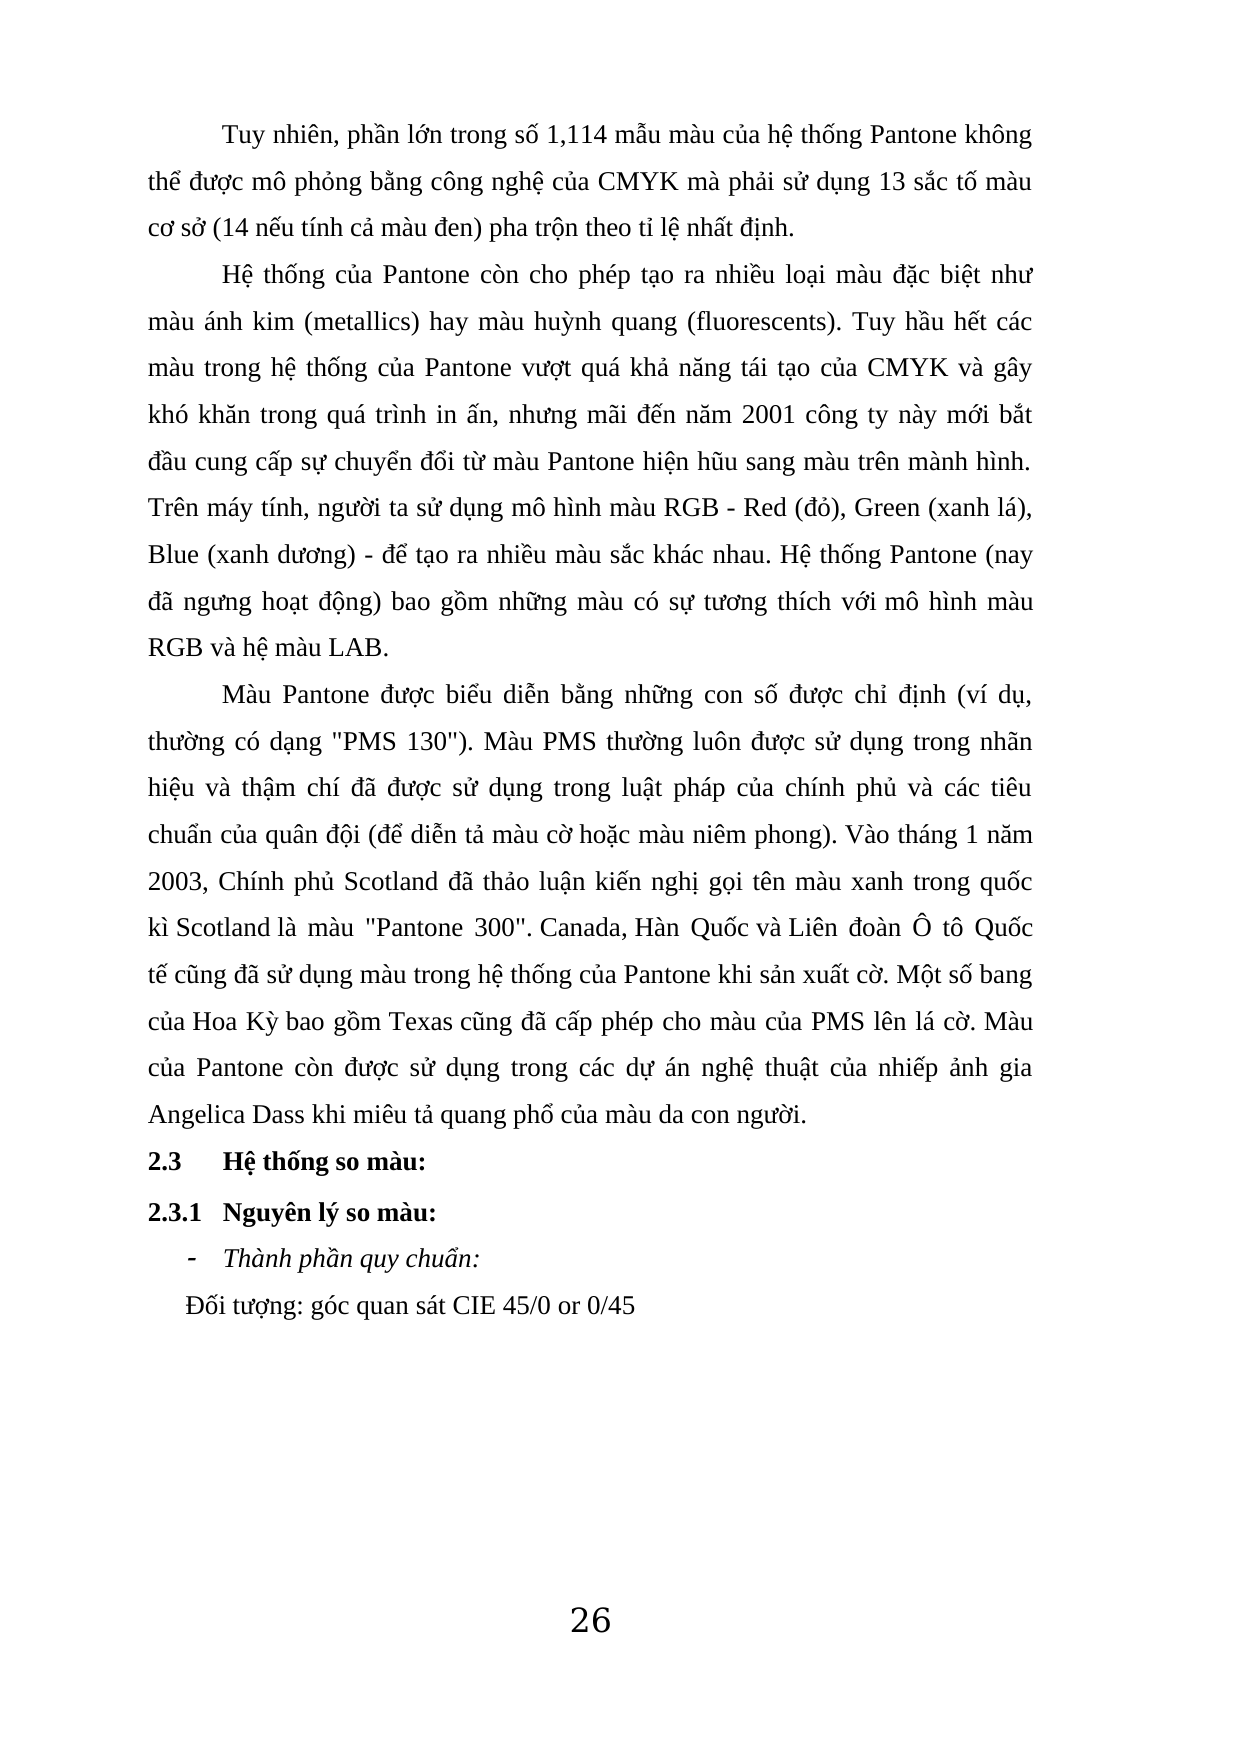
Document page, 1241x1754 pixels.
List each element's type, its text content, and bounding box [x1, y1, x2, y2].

text Hệ thống của Pantone còn cho phép tạo ra nhiều loại màu đặc biệt như màu ánh kim (metallics) hay màu huỳnh quang (fluorescents). Tuy hầu hết các màu trong hệ thống của Pantone vượt quá khả năng tái tạo của CMYK và gây khó khăn trong quá trình in ấn, nhưng mãi đến năm 2001 công ty này mới bắt đầu cung cấp sự chuyển đổi từ màu Pantone hiện hũu sang màu trên mành hình. Trên máy tính, người ta sử dụng mô hình màu RGB - Red (đỏ), Green (xanh lá), Blue (xanh dương) - để tạo ra nhiều màu sắc khác nhau. Hệ thống Pantone (nay đã ngưng hoạt động) bao gồm những màu có sự tương thích với mô hình màu RGB và hệ màu LAB. [148, 258, 1033, 663]
text Màu Pantone được biểu diễn bằng những con số được chỉ định (ví dụ, thường có dạng "PMS 130"). Màu PMS thường luôn được sử dụng trong nhãn hiệu và thậm chí đã được sử dụng trong luật pháp của chính phủ và các tiêu chuẩn của quân đội (để diễn tả màu cờ hoặc màu niêm phong). Vào tháng 1 năm 2003, Chính phủ Scotland đã thảo luận kiến nghị gọi tên màu xanh trong quốc kì Scotland là màu "Pantone 300". Canada, Hàn Quốc và Liên đoàn Ô tô Quốc tế cũng đã sử dụng màu trong hệ thống của Pantone khi sản xuất cờ. Một số bang của Hoa Kỳ bao gồm Texas cũng đã cấp phép cho màu của PMS lên lá cờ. Màu của Pantone còn được sử dụng trong các dự án nghệ thuật của nhiếp ảnh gia Angelica Dass khi miêu tả quang phổ của màu da con người. [148, 678, 1033, 1129]
text Đối tượng: góc quan sát CIE 45/0 or 0/45 [148, 1289, 1033, 1320]
text Tuy nhiên, phần lớn trong số 1,114 mẫu màu của hệ thống Pantone không thể được mô phỏng bằng công nghệ của CMYK mà phải sử dụng 13 sắc tố màu cơ sở (14 nếu tính cả màu đen) pha trộn theo tỉ lệ nhất định. [148, 118, 1033, 243]
list Thành phần quy chuẩn: [185, 1242, 1033, 1273]
subtitle Nguyên lý so màu: [148, 1196, 1033, 1227]
subtitle Hệ thống so màu: [148, 1145, 1033, 1176]
